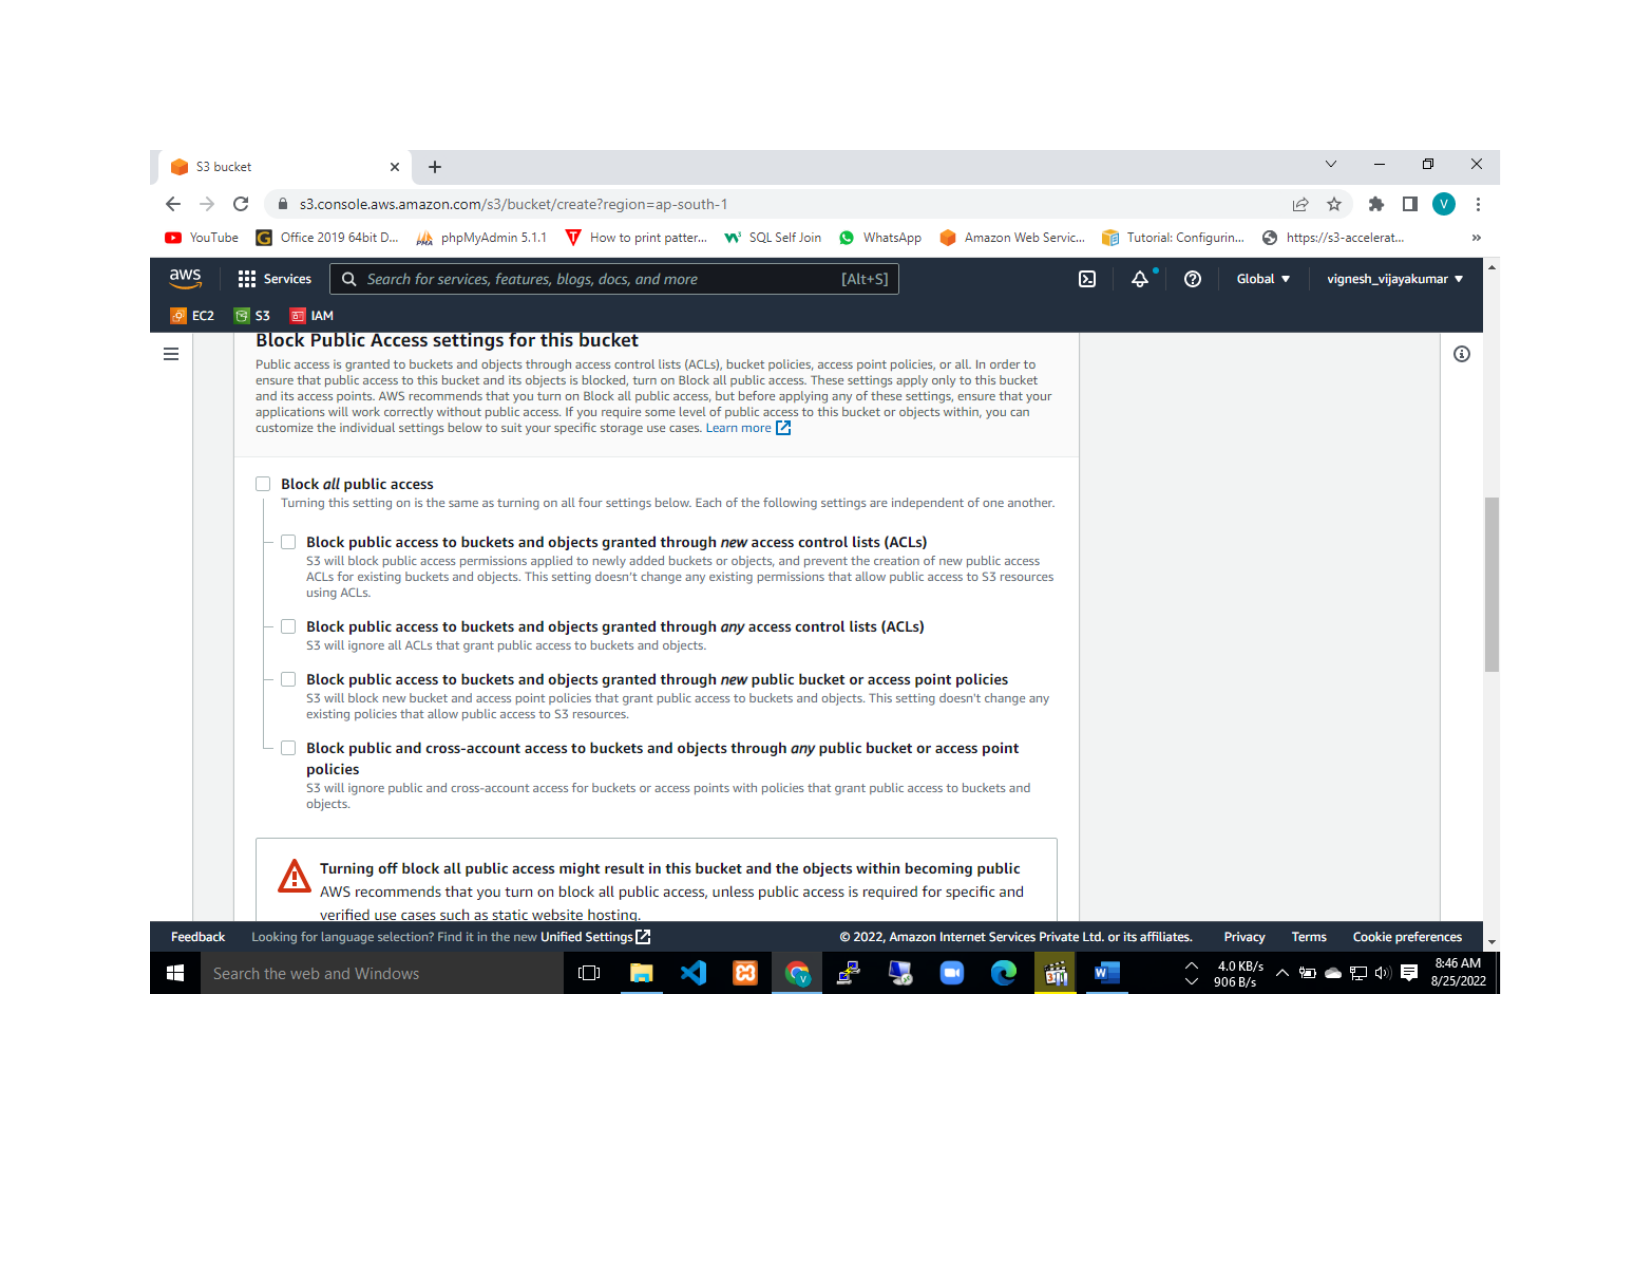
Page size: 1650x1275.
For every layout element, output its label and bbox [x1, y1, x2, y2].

picture [150, 150, 1500, 994]
